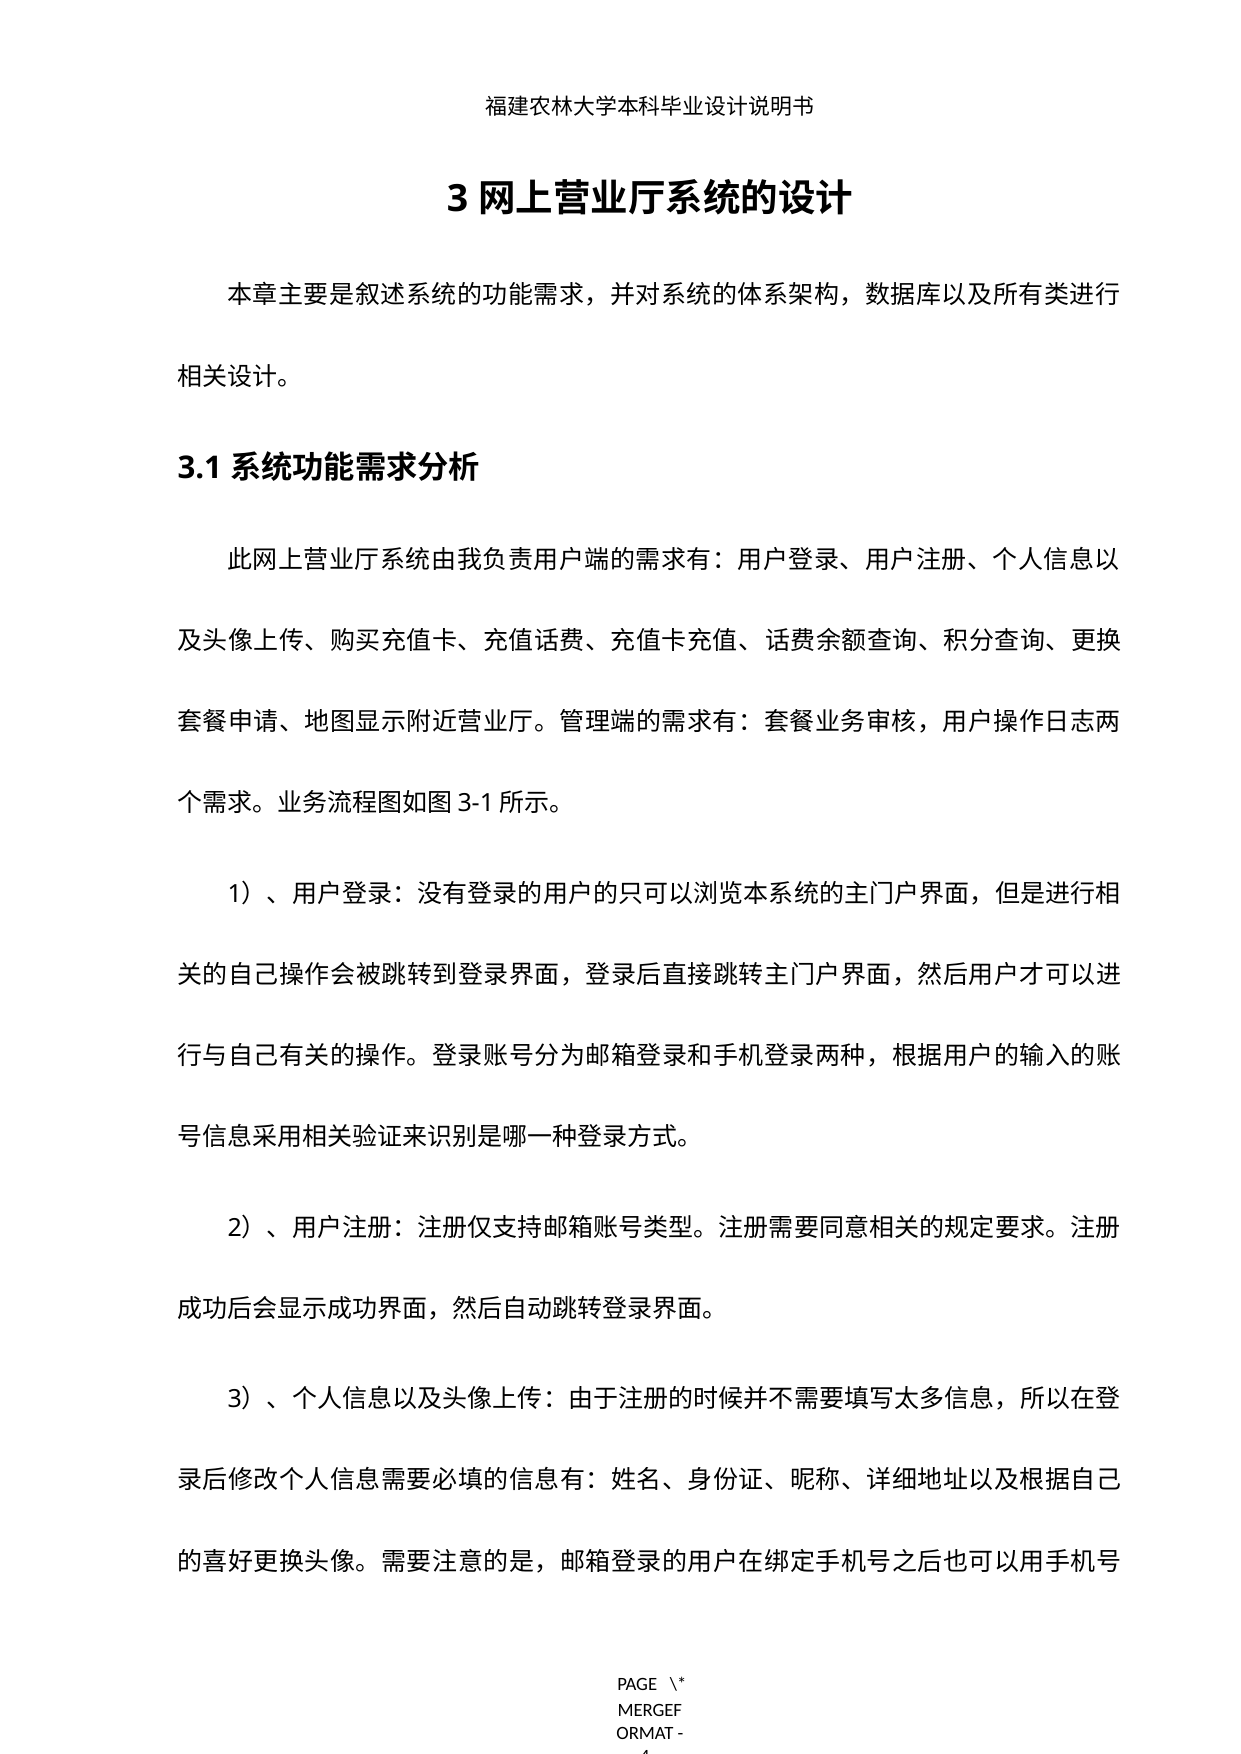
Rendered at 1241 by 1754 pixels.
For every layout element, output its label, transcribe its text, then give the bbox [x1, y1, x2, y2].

text 本章主要是叙述系统的功能需求，并对系统的体系架构，数据库以及所有类进行相关设计。 [177, 261, 1122, 407]
text 此网上营业厅系统由我负责用户端的需求有：用户登录、用户注册、个人信息以及头像上传、购买充值卡、充值话费、充值卡充值、话费余额查询、积分查询、更换套餐申请、地图显示附近营业厅。管理端的需求有：套餐业务审核，用户操作日志两个需求。业务流程图如图3-1所示。 [177, 525, 1122, 833]
text 2）、用户注册：注册仅支持邮箱账号类型。注册需要同意相关的规定要求。注册成功后会显示成功界面，然后自动跳转登录界面。 [177, 1193, 1122, 1339]
text 1）、用户登录：没有登录的用户的只可以浏览本系统的主门户界面，但是进行相关的自己操作会被跳转到登录界面，登录后直接跳转主门户界面，然后用户才可以进行与自己有关的操作。登录账号分为邮箱登录和手机登录两种，根据用户的输入的账号信息采用相关验证来识别是哪一种登录方式。 [177, 859, 1122, 1167]
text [177, 1364, 1122, 1592]
subtitle 3.1 系统功能需求分析 [177, 432, 1122, 497]
subtitle 3 网上营业厅系统的设计 [177, 163, 1122, 228]
